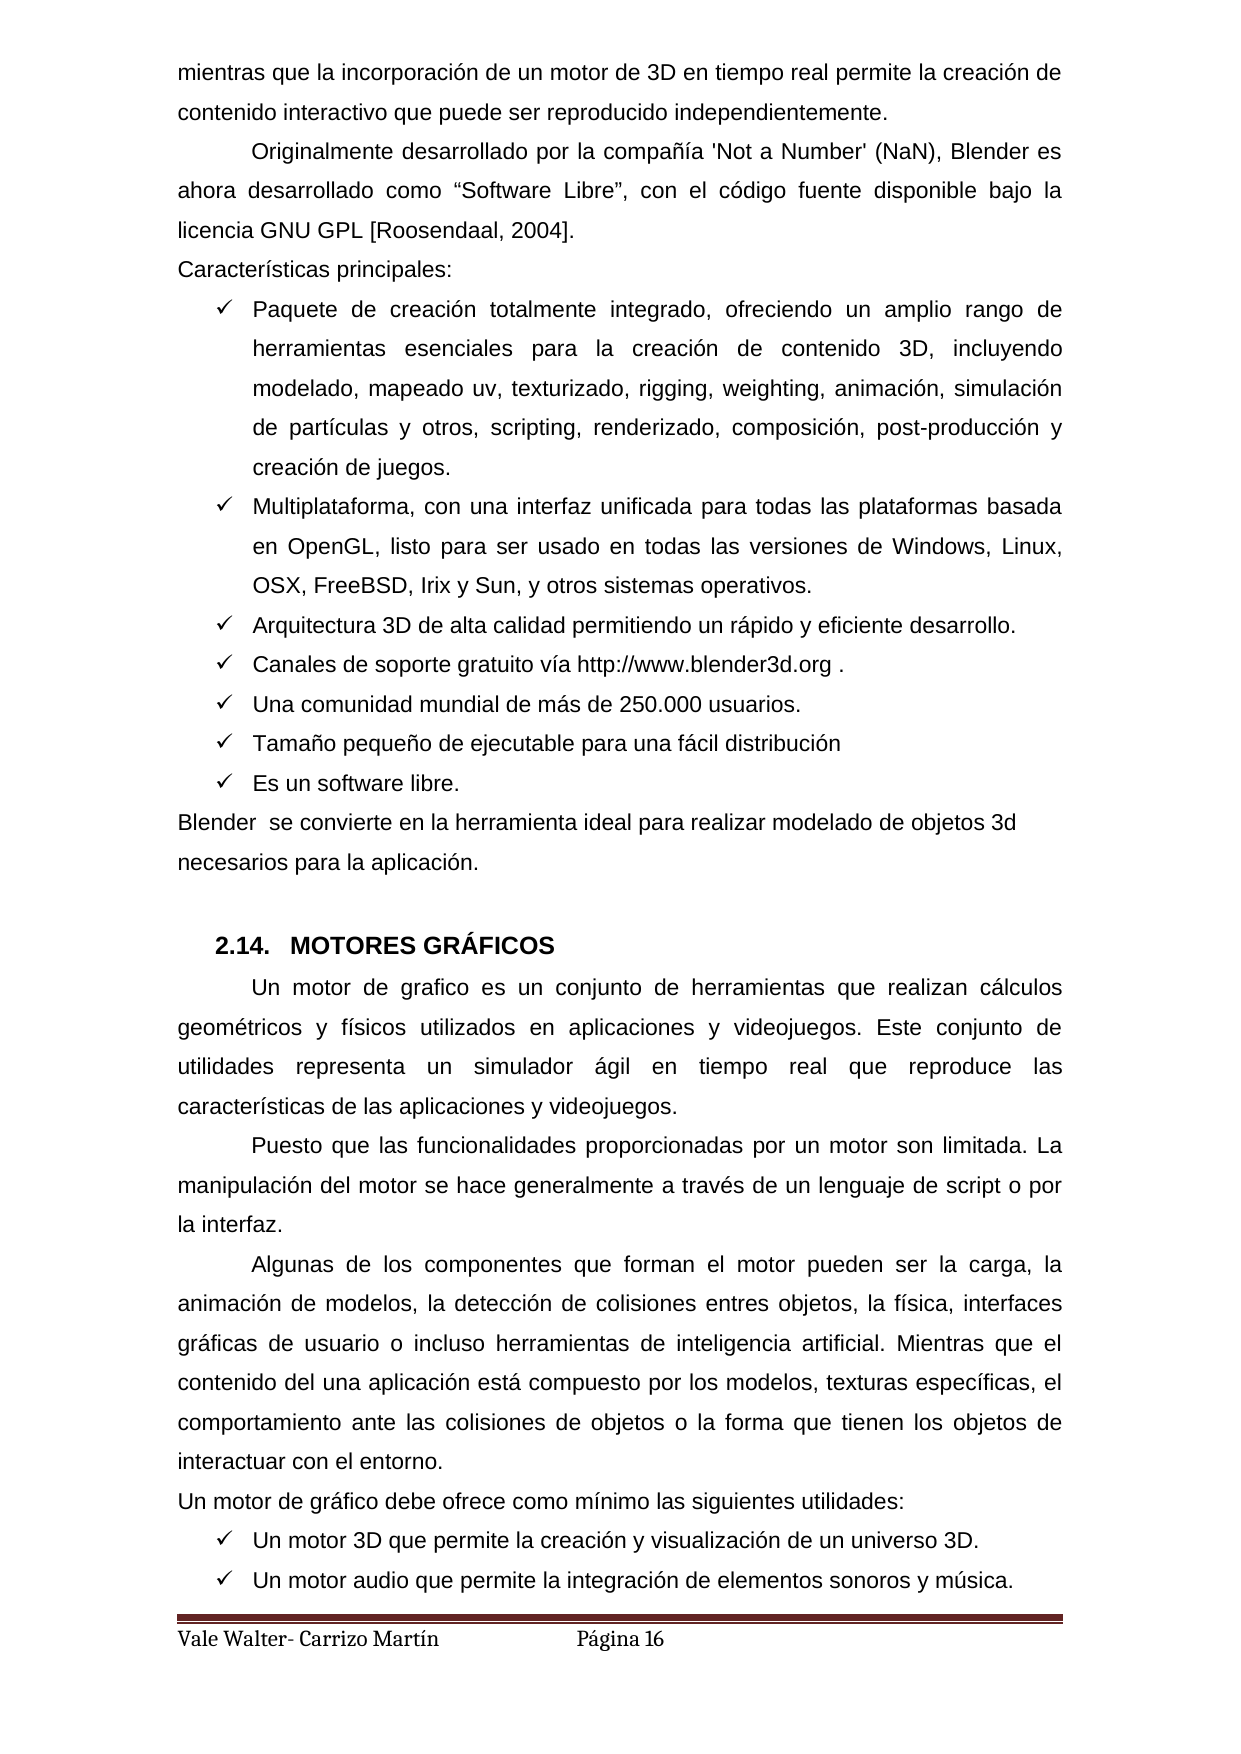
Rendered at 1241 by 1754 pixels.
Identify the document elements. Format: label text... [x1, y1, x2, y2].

text Blender se convierte en la herramienta ideal para realizar modelado de objetos 3d necesarios para la aplicación. [177, 809, 1063, 875]
list MOTORES GRÁFICOS [215, 931, 1063, 960]
text Originalmente desarrollado por la compañía 'Not a Number' (NaN), Blender es ahora desarrollado como “Software Libre”, con el código fuente disponible bajo la licencia GNU GPL [Roosendaal, 2004]. [177, 138, 1063, 243]
list Un motor audio que permite la integración de elementos sonoros y música. [215, 1567, 1063, 1593]
text Puesto que las funcionalidades proporcionadas por un motor son limitada. La manipulación del motor se hace generalmente a través de un lenguaje de script o por la interfaz. [177, 1132, 1063, 1238]
list Paquete de creación totalmente integrado, ofreciendo un amplio rango de herramientas esenciales para la creación de contenido 3D, incluyendo modelado, mapeado uv, texturizado, rigging, weighting, animación, simulación de partículas y otros, scripting, renderizado, composición, post-producción y creación de juegos. [215, 296, 1063, 480]
text Un motor de gráfico debe ofrece como mínimo las siguientes utilidades: [177, 1488, 1063, 1514]
text Algunas de los componentes que forman el motor pueden ser la carga, la animación de modelos, la detección de colisiones entres objetos, la física, interfaces gráficas de usuario o incluso herramientas de inteligencia artificial. Mientras que el contenido del una aplicación está compuesto por los modelos, texturas específicas, el comportamiento ante las colisiones de objetos o la forma que tienen los objetos de interactuar con el entorno. [177, 1251, 1063, 1474]
list Canales de soporte gratuito vía http://www.blender3d.org . [215, 651, 1063, 678]
text Un motor de grafico es un conjunto de herramientas que realizan cálculos geométricos y físicos utilizados en aplicaciones y videojuegos. Este conjunto de utilidades representa un simulador ágil en tiempo real que reproduce las características de las aplicaciones y videojuegos. [177, 974, 1063, 1119]
list Un motor 3D que permite la creación y visualización de un universo 3D. [215, 1527, 1063, 1553]
list Multiplataforma, con una interfaz unificada para todas las plataformas basada en OpenGL, listo para ser usado en todas las versiones de Windows, Linux, OSX, FreeBSD, Irix y Sun, y otros sistemas operativos. [215, 493, 1063, 599]
list Tamaño pequeño de ejecutable para una fácil distribución [215, 730, 1063, 757]
list Es un software libre. [215, 770, 1063, 796]
text Características principales: [177, 256, 1063, 283]
list Arquitectura 3D de alta calidad permitiendo un rápido y eficiente desarrollo. [215, 612, 1063, 638]
list Una comunidad mundial de más de 250.000 usuarios. [215, 691, 1063, 717]
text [177, 59, 1063, 125]
